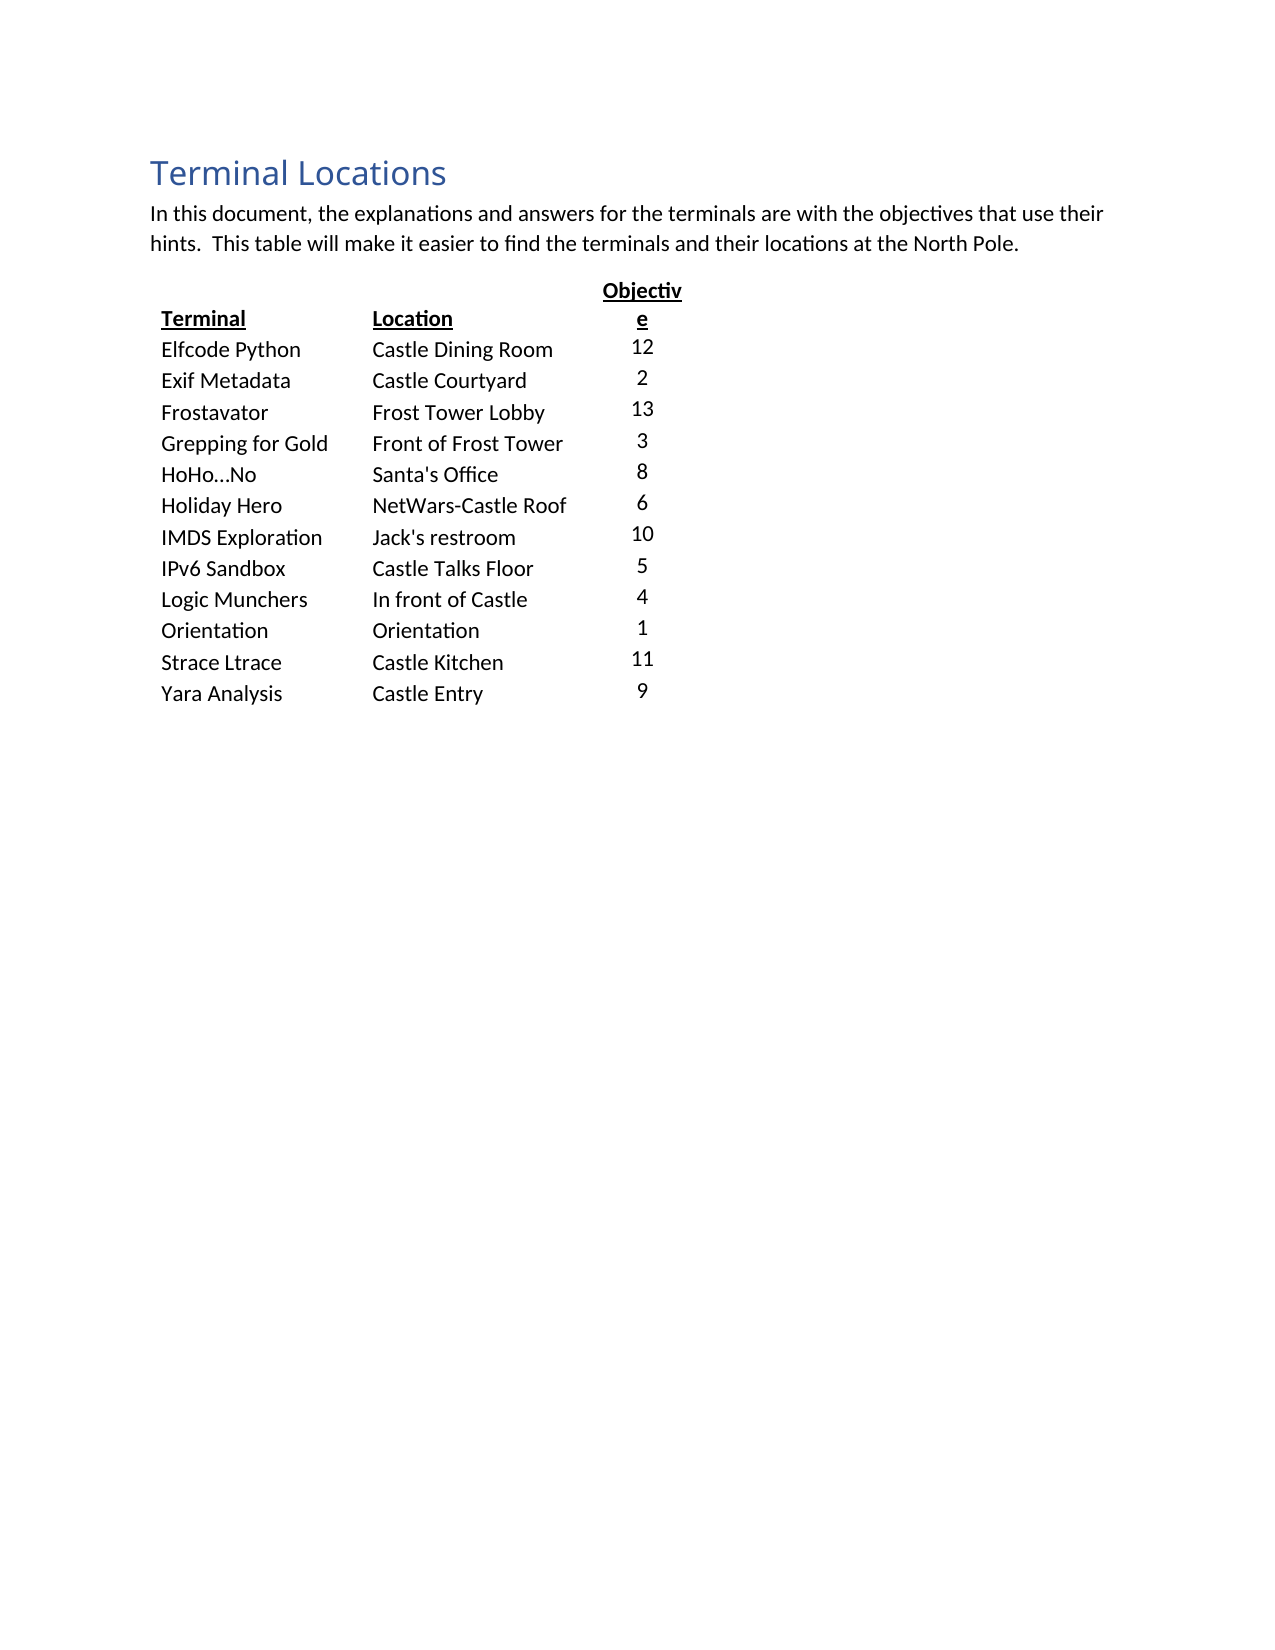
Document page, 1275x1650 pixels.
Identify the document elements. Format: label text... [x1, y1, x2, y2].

table_cell 10 [586, 520, 698, 551]
table_cell 8 [586, 457, 698, 488]
table_cell Front of Frost Tower [361, 426, 586, 457]
table_cell Castle Kitchen [361, 645, 586, 676]
table_cell Frostavator [150, 395, 361, 426]
text In this document, the explanations and answers for the terminals are with the objectives that use their hints. This table will make it easier to find the terminals and their locations at the North Pole. [150, 199, 1125, 257]
table_header Location [361, 276, 586, 332]
subtitle Terminal Locations [150, 150, 1125, 195]
table_cell In front of Castle [361, 582, 586, 613]
table_cell 1 [586, 613, 698, 644]
table_cell Logic Munchers [150, 582, 361, 613]
table_cell 4 [586, 582, 698, 613]
table_cell 12 [586, 332, 698, 363]
table_cell Castle Dining Room [361, 332, 586, 363]
table_cell Grepping for Gold [150, 426, 361, 457]
table_cell IPv6 Sandbox [150, 551, 361, 582]
table_cell Castle Talks Floor [361, 551, 586, 582]
table_cell 13 [586, 395, 698, 426]
table_cell Strace Ltrace [150, 645, 361, 676]
table_cell Frost Tower Lobby [361, 395, 586, 426]
table_header Terminal [150, 276, 361, 332]
table_cell Santa's Office [361, 457, 586, 488]
table_cell 6 [586, 488, 698, 519]
table_cell Elfcode Python [150, 332, 361, 363]
table_cell 5 [586, 551, 698, 582]
table_cell Orientation [150, 613, 361, 644]
table_cell Castle Entry [361, 676, 586, 707]
table_cell IMDS Exploration [150, 520, 361, 551]
table_header Objective [586, 276, 698, 332]
table_cell Exif Metadata [150, 363, 361, 394]
table_cell 2 [586, 363, 698, 394]
table_cell 11 [586, 645, 698, 676]
table_cell HoHo…No [150, 457, 361, 488]
table_cell Holiday Hero [150, 488, 361, 519]
table_cell NetWars-Castle Roof [361, 488, 586, 519]
table_cell Jack's restroom [361, 520, 586, 551]
table_cell 9 [586, 676, 698, 707]
table_cell Orientation [361, 613, 586, 644]
table_cell Castle Courtyard [361, 363, 586, 394]
table_cell 3 [586, 426, 698, 457]
table_cell Yara Analysis [150, 676, 361, 707]
